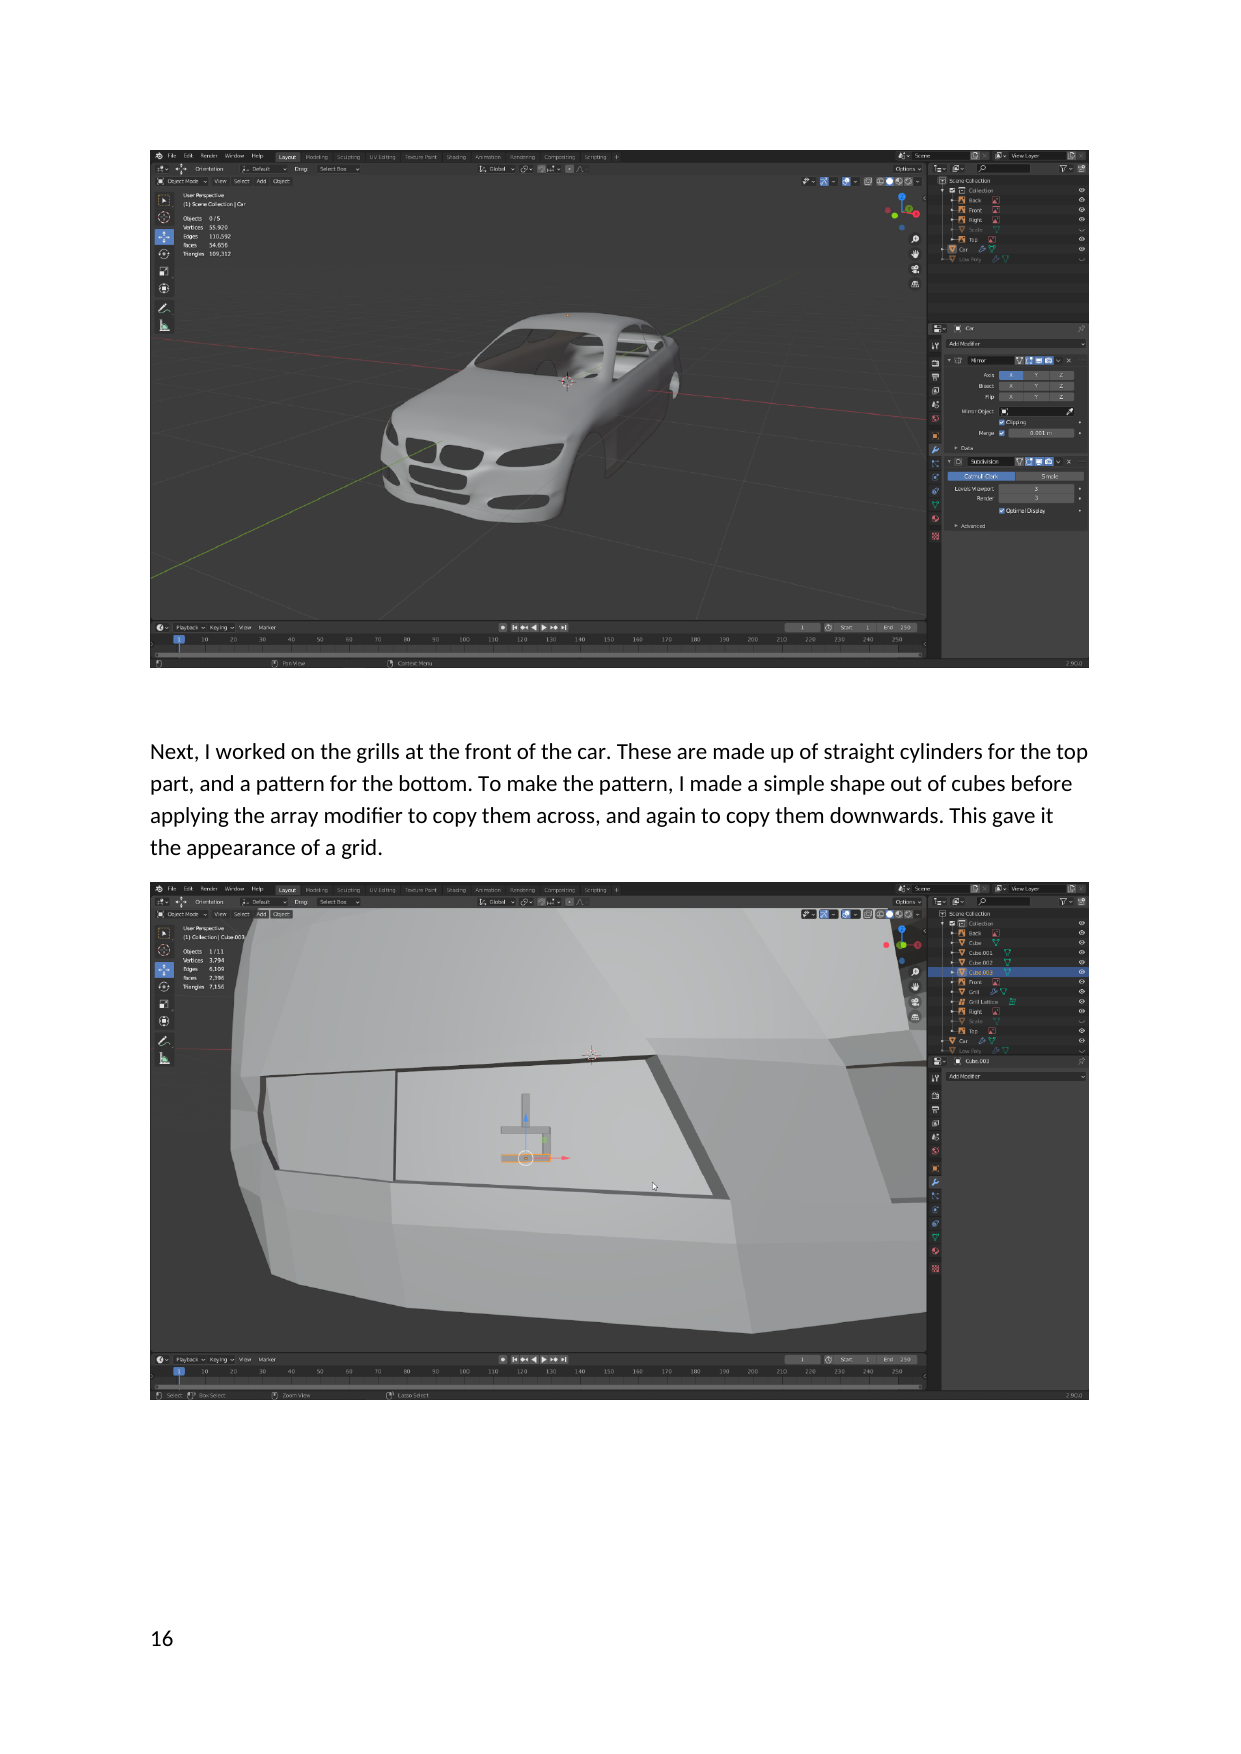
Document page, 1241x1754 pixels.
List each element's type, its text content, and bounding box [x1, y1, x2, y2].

text Next, I worked on the grills at the front of the car. These are made up of straight cylinders for the top part, and a pattern for the bottom. To make the pattern, I made a simple shape out of cubes before applying the array modifier to copy them across, and again to copy them downwards. This gave it the appearance of a grid. [150, 737, 1090, 861]
picture [150, 882, 1089, 1400]
picture [150, 150, 1089, 668]
